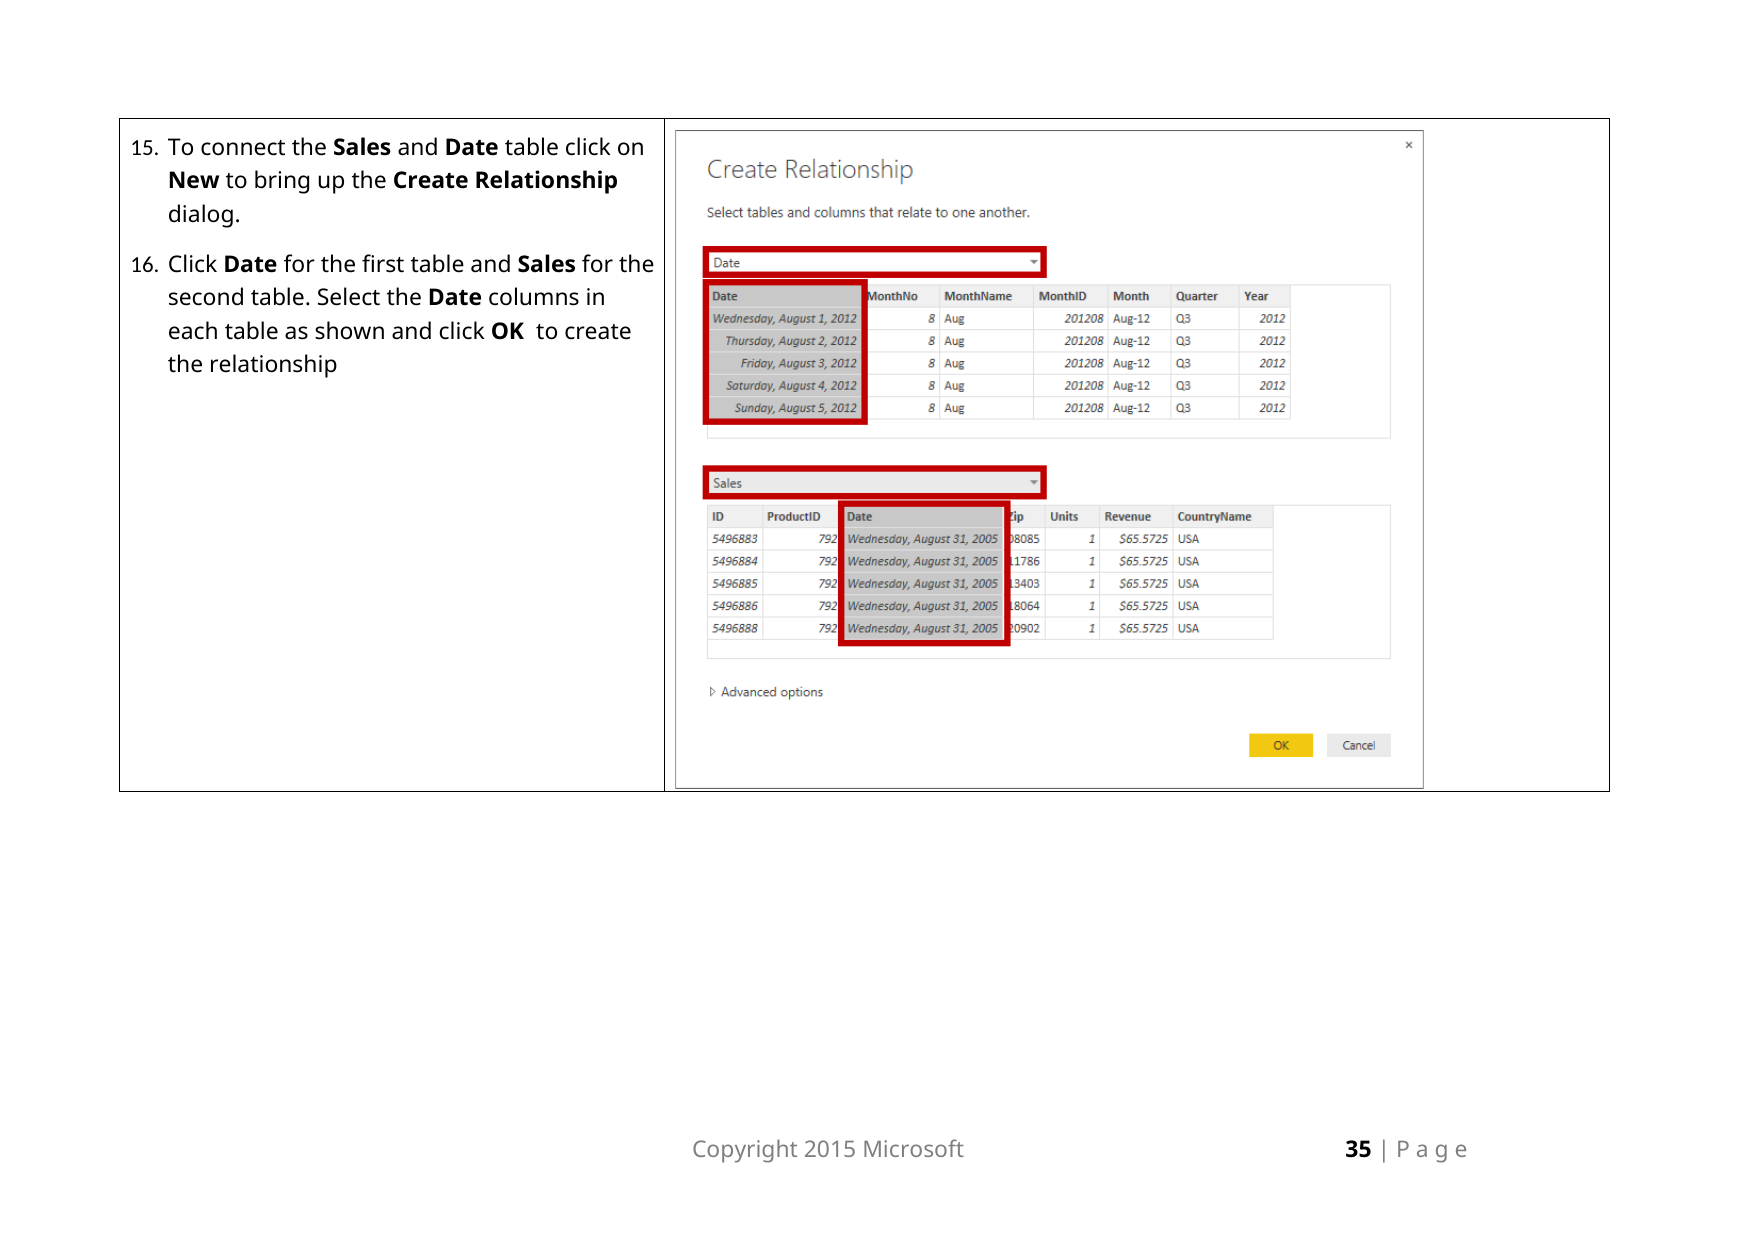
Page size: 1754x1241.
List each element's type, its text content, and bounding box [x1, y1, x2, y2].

table_cell To connect the Sales and Date table click on New to bring up the Create Relationship dialog. Click Date for the first table and Sales for the second table. Select the Date columns in each table as shown and click OK to create the relationship [120, 119, 664, 791]
table_cell [665, 119, 1609, 791]
picture [675, 130, 1424, 789]
